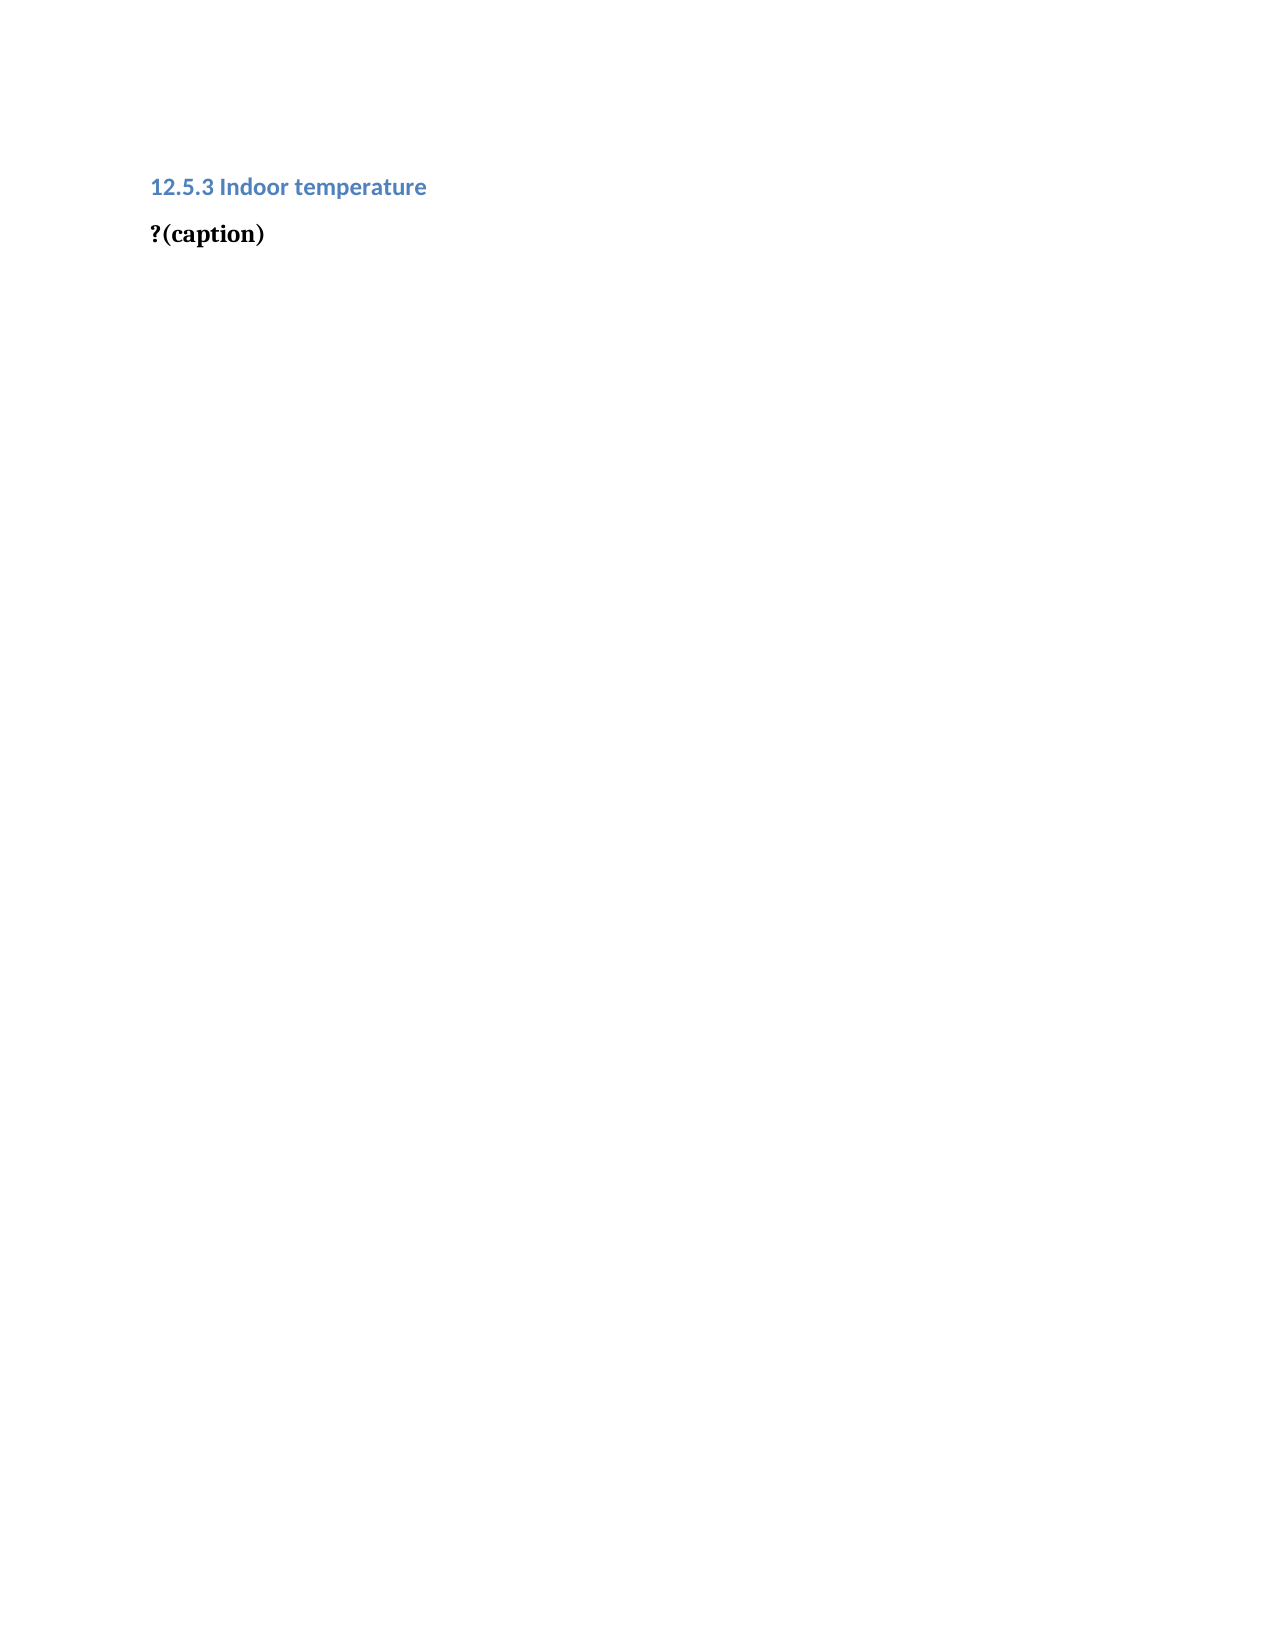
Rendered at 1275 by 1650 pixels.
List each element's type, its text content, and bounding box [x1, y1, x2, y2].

text ?(caption) [150, 220, 1125, 249]
subtitle 12.5.3 Indoor temperature [150, 171, 1125, 201]
